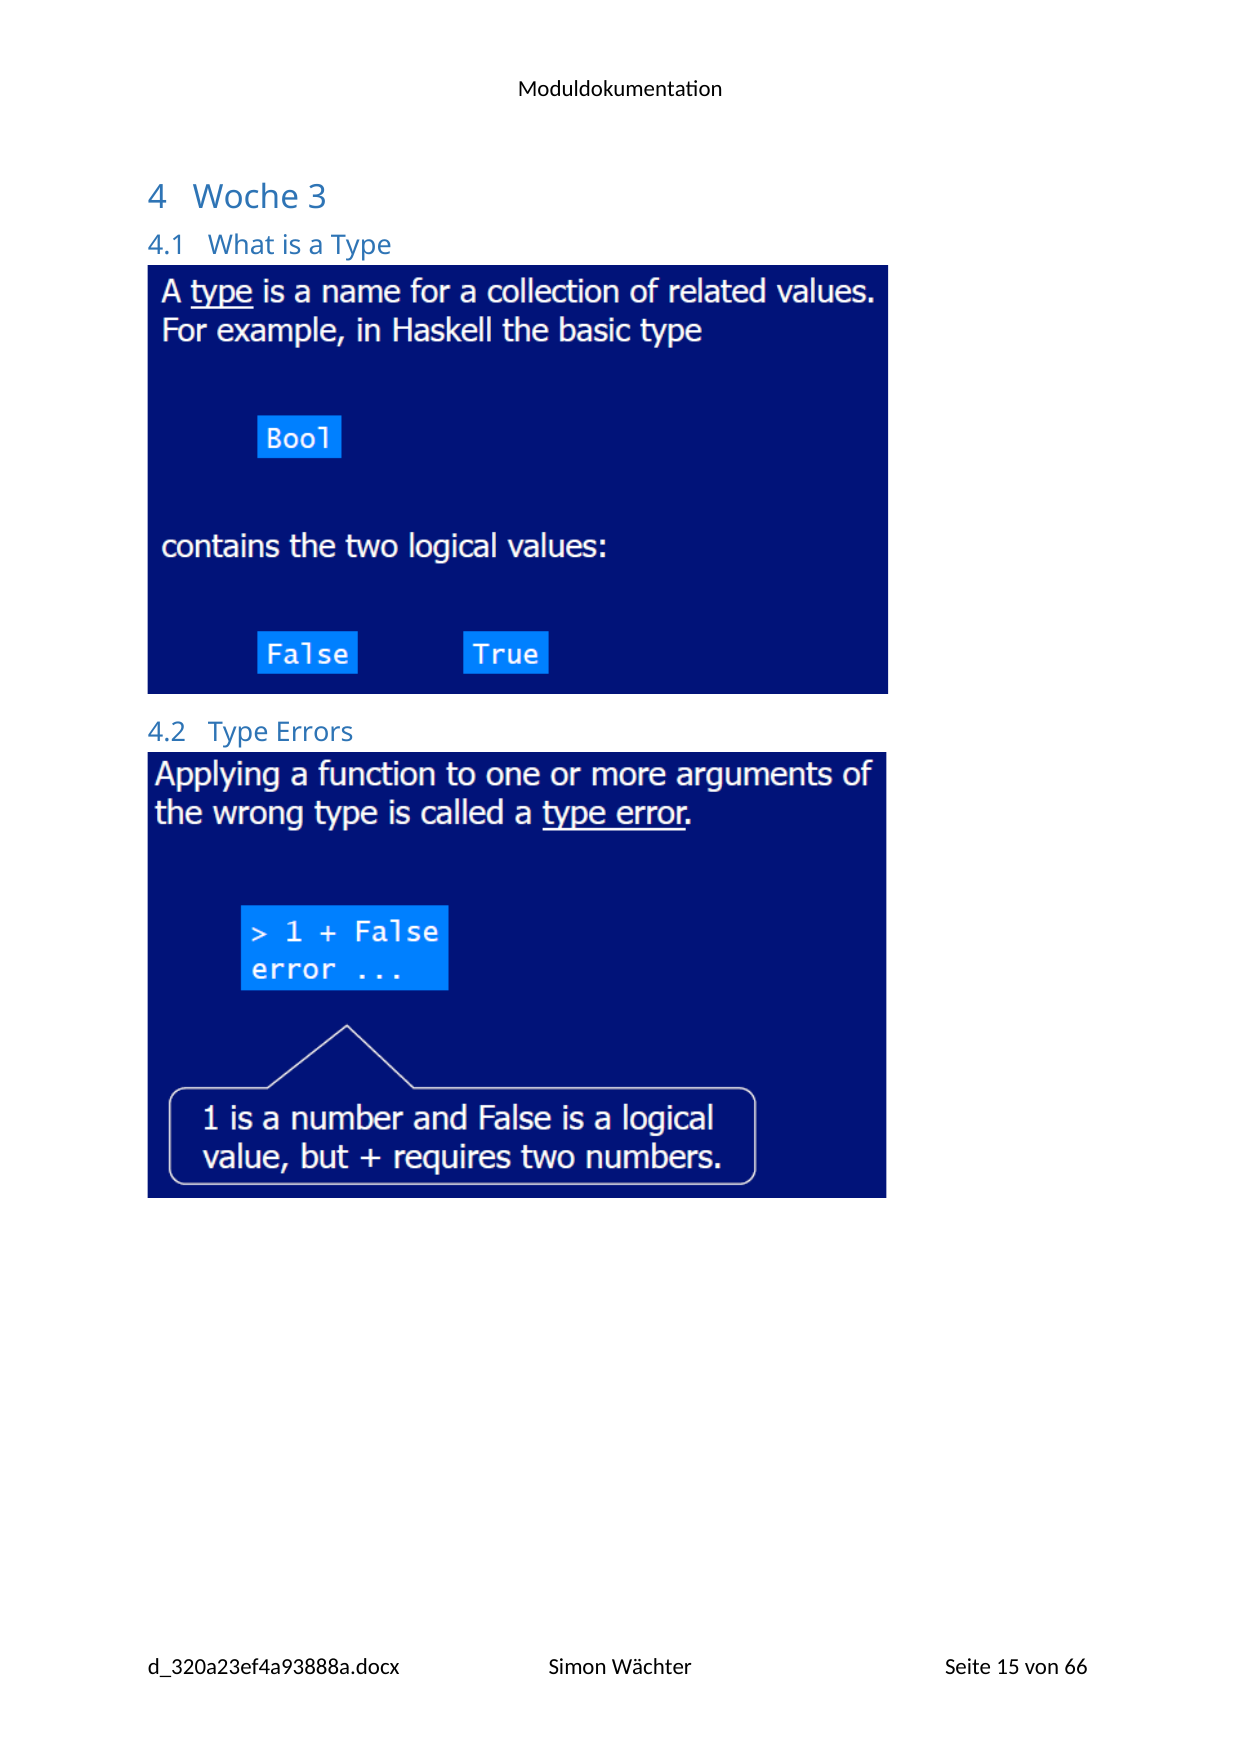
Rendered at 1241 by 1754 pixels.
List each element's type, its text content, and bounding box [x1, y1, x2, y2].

picture [147, 752, 887, 1198]
picture [147, 265, 889, 694]
subtitle What is a Type [148, 226, 1093, 263]
subtitle Type Errors [148, 713, 1093, 750]
subtitle Woche 3 [148, 173, 1093, 218]
